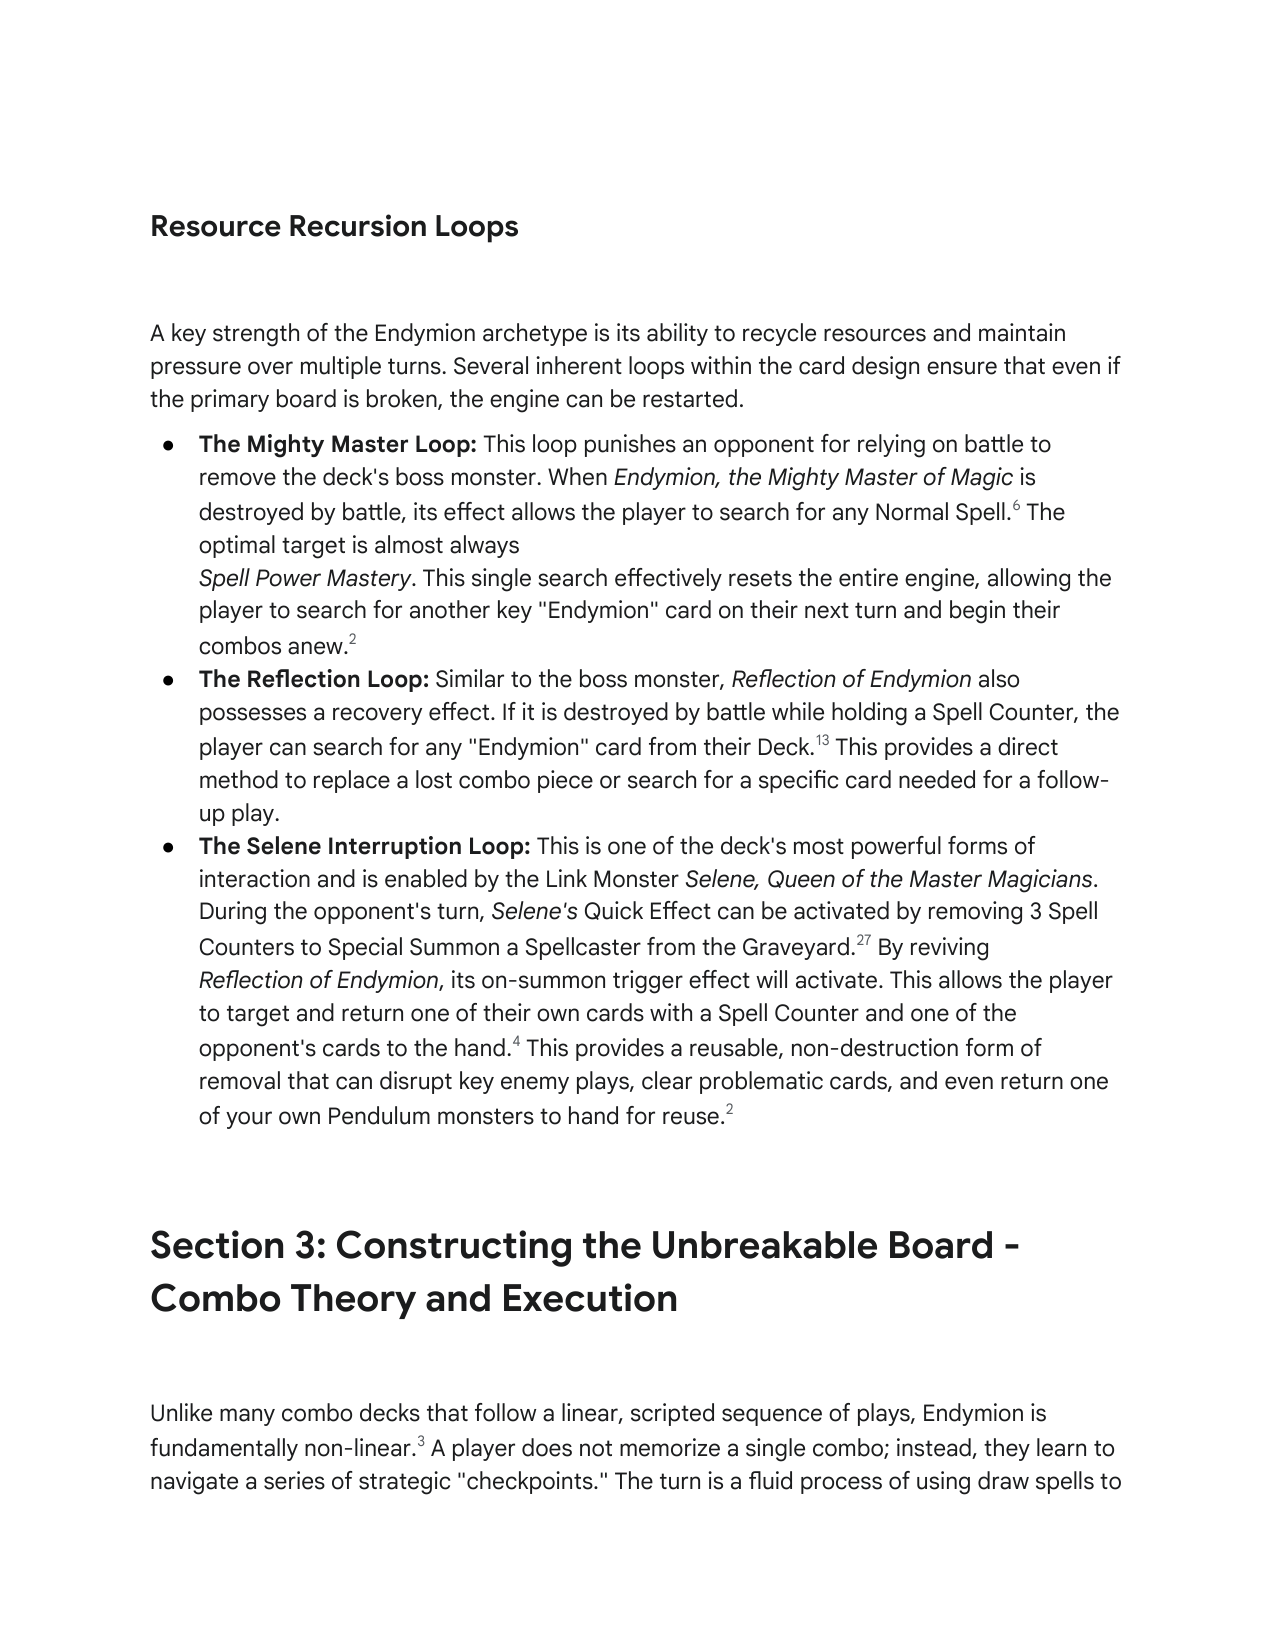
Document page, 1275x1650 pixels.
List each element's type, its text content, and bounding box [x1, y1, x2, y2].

text A key strength of the Endymion archetype is its ability to recycle resources and maintain pressure over multiple turns. Several inherent loops within the card design ensure that even if the primary board is broken, the engine can be restarted. [150, 319, 1125, 414]
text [150, 1399, 1125, 1496]
list The Reflection Loop: Similar to the boss monster, Reflection of Endymion also possesses a recovery effect. If it is destroyed by battle while holding a Spell Counter, the player can search for any "Endymion" card from their Deck.13 This provides a direct method to replace a lost combo piece or search for a specific card needed for a follow-up play. [161, 666, 1125, 828]
list The Selene Interruption Loop: This is one of the deck's most powerful forms of interaction and is enabled by the Link Monster Selene, Queen of the Master Magicians. During the opponent's turn, Selene's Quick Effect can be activated by removing 3 Spell Counters to Special Summon a Spellcaster from the Graveyard.27 By reviving Reflection of Endymion, its on-summon trigger effect will activate. This allows the player to target and return one of their own cards with a Spell Counter and one of the opponent's cards to the hand.4 This provides a reusable, non-destruction form of removal that can disrupt key enemy plays, clear problematic cards, and even return one of your own Pendulum monsters to hand for reuse.2 [161, 832, 1125, 1132]
subtitle Section 3: Constructing the Unbreakable Board - Combo Theory and Execution [150, 1222, 1125, 1322]
subtitle Resource Recursion Loops [150, 208, 1125, 244]
list The Mighty Master Loop: This loop punishes an opponent for relying on battle to remove the deck's boss monster. When Endymion, the Mighty Master of Magic is destroyed by battle, its effect allows the player to search for any Normal Spell.6 The optimal target is almost always Spell Power Mastery. This single search effectively resets the entire engine, allowing the player to search for another key "Endymion" card on their next turn and begin their combos anew.2 [161, 430, 1125, 661]
